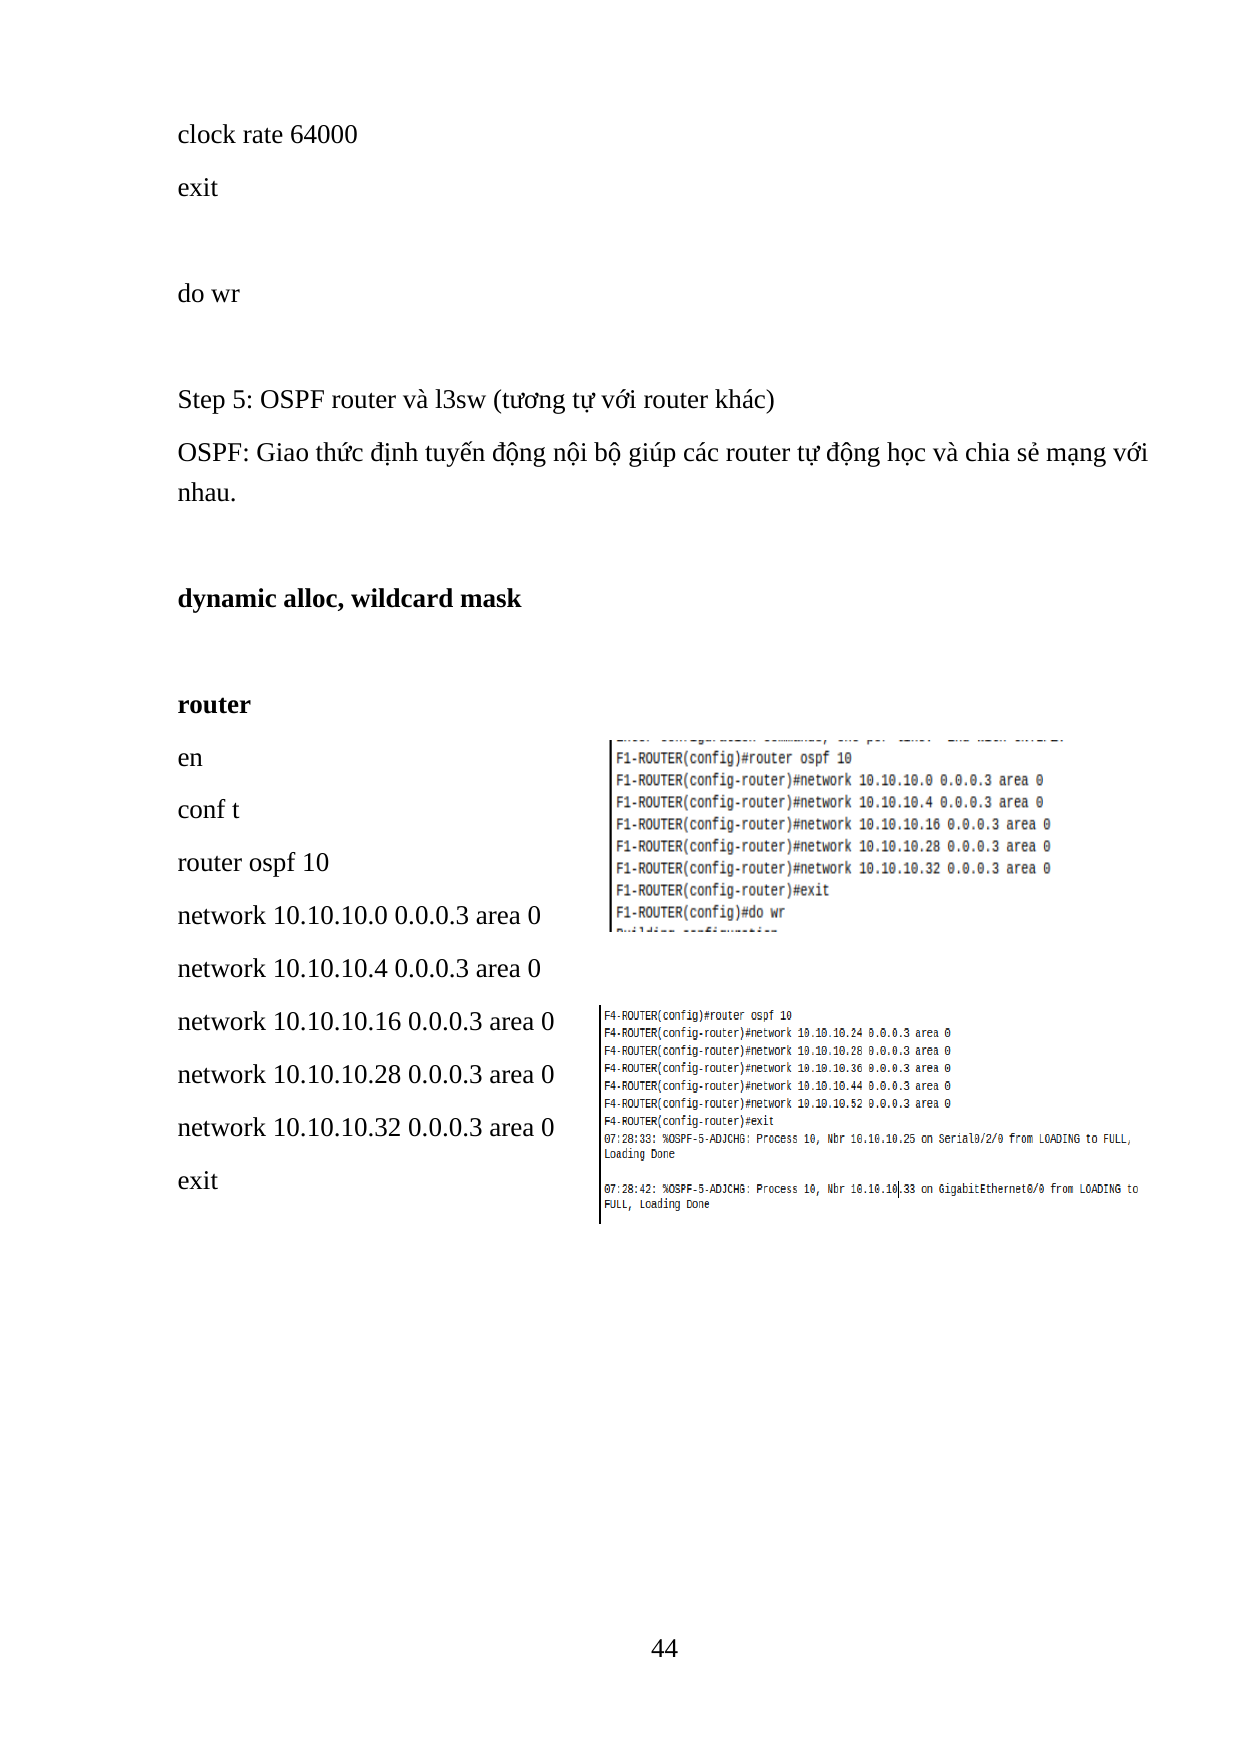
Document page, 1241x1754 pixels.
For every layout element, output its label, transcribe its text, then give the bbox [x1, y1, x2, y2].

list network 10.10.10.4 0.0.0.3 area 0 [177, 952, 1152, 983]
list do wr [177, 277, 1152, 308]
list OSPF: Giao thức định tuyến động nội bộ giúp các router tự động học và chia sẻ mạng với nhau. [177, 436, 1152, 507]
list router ospf 10 [177, 846, 604, 878]
list conf t [177, 793, 604, 825]
list router [177, 688, 1152, 719]
list network 10.10.10.16 0.0.0.3 area 0 [177, 1005, 594, 1036]
picture [604, 740, 1158, 932]
list exit [177, 171, 1152, 202]
list network 10.10.10.28 0.0.0.3 area 0 [177, 1058, 594, 1089]
picture [594, 1005, 1154, 1224]
list network 10.10.10.32 0.0.0.3 area 0 [177, 1111, 594, 1142]
list network 10.10.10.0 0.0.0.3 area 0 [177, 899, 604, 931]
list exit [177, 1164, 594, 1195]
list en [177, 741, 604, 772]
list Step 5: OSPF router và l3sw (tương tự với router khác) [177, 383, 1152, 414]
list clock rate 64000 [177, 118, 1152, 149]
list dynamic alloc, wildcard mask [177, 582, 1152, 613]
